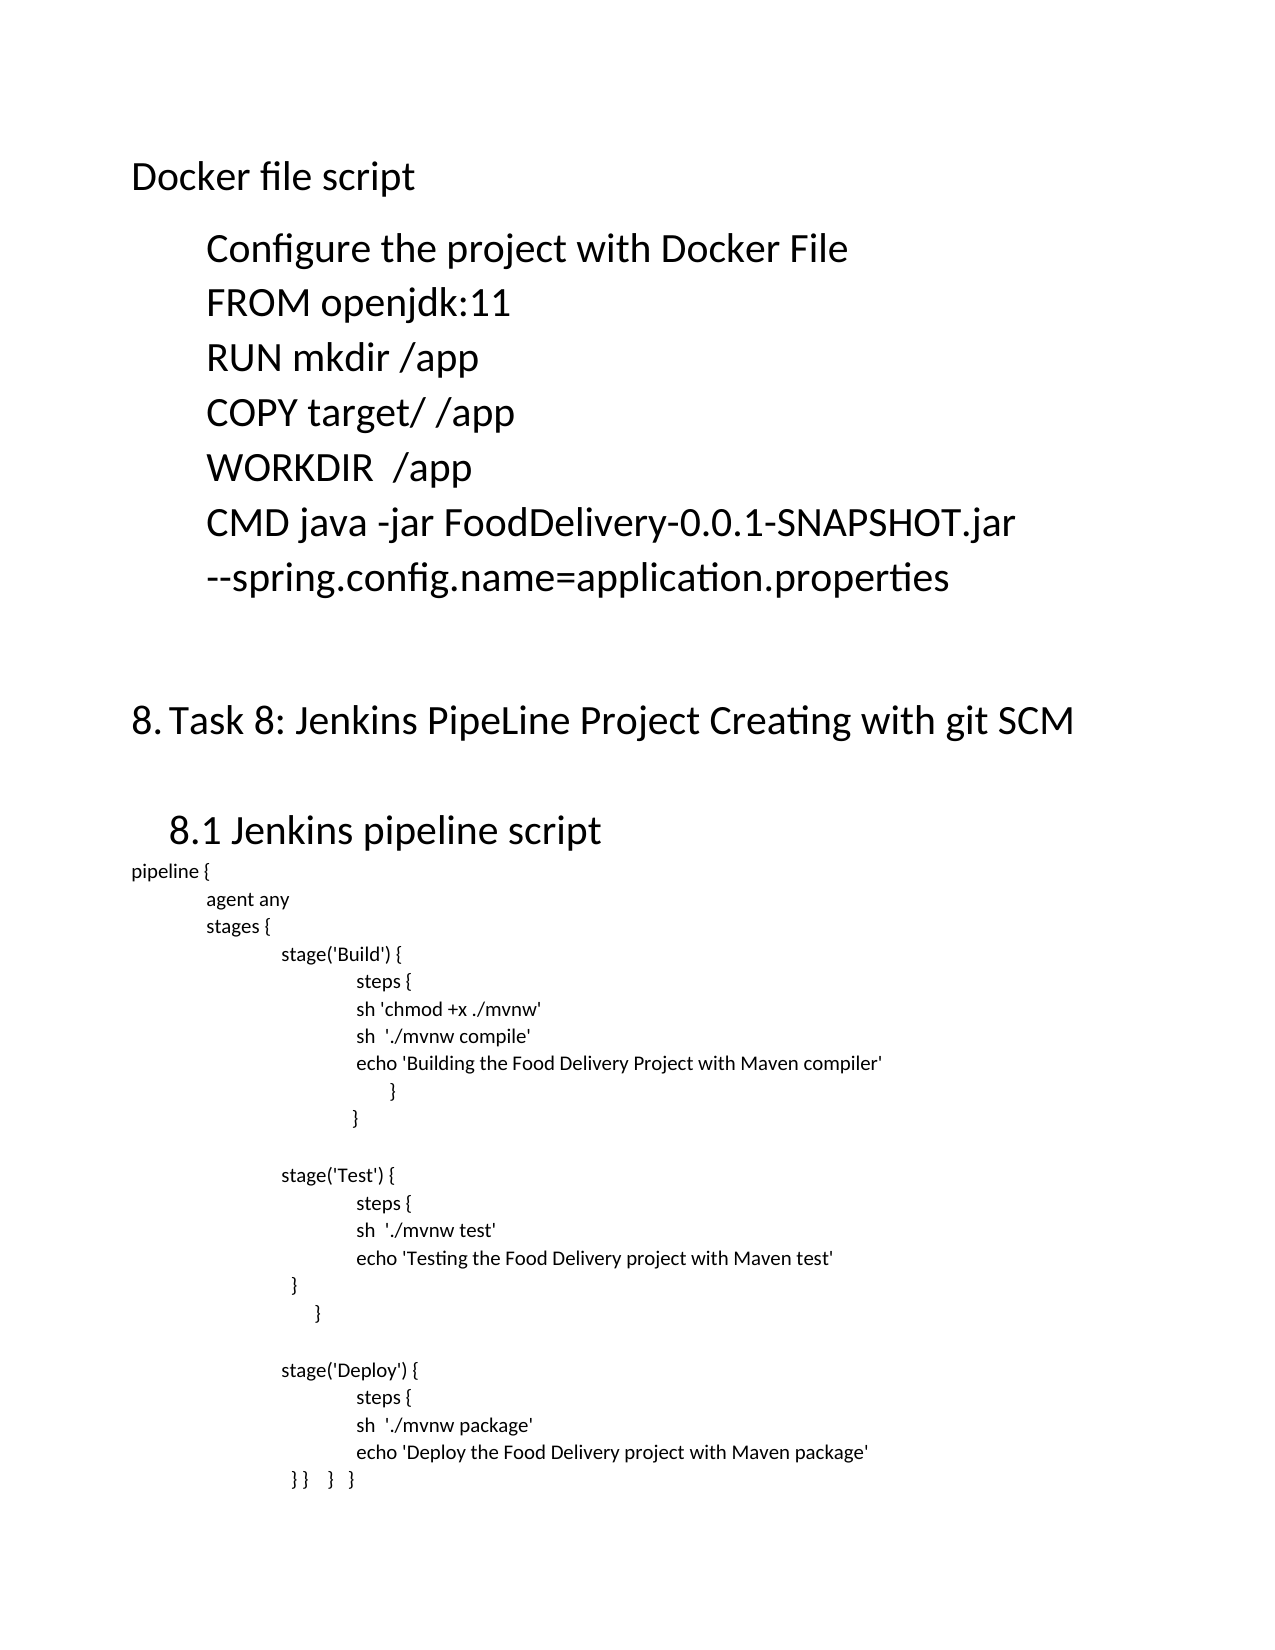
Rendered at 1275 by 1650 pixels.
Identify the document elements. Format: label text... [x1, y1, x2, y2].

list } [131, 1078, 1247, 1103]
list COPY target/ /app WORKDIR /app [206, 386, 1247, 492]
list steps { [131, 968, 1247, 994]
list agent any [131, 886, 1247, 912]
list sh './mvnw compile' [131, 1023, 1247, 1048]
list --spring.config.name=application.properties [206, 551, 1247, 602]
list stage('Build') { [131, 941, 1247, 966]
list steps { [131, 1384, 1247, 1410]
list Task 8: Jenkins PipeLine Project Creating with git SCM [131, 694, 1247, 745]
list CMD java -jar FoodDelivery-0.0.1-SNAPSHOT.jar [206, 496, 1247, 547]
list echo 'Building the Food Delivery Project with Maven compiler' [131, 1051, 1247, 1076]
list 8.1 Jenkins pipeline script [169, 804, 1247, 855]
list pipeline { [131, 859, 1247, 884]
text Docker file script [131, 150, 1247, 201]
list } [131, 1272, 1247, 1298]
list echo 'Testing the Food Delivery project with Maven test' [131, 1245, 1247, 1270]
list } [131, 1105, 1247, 1131]
list stage('Deploy') { [131, 1357, 1247, 1382]
list sh 'chmod +x ./mvnw' [131, 996, 1247, 1021]
list } [131, 1300, 1247, 1325]
list Configure the project with Docker File FROM openjdk:11 RUN mkdir /app [206, 222, 1247, 382]
list sh './mvnw test' [131, 1217, 1247, 1243]
list } } } } [131, 1467, 1247, 1492]
list stage('Test') { [131, 1163, 1247, 1188]
list stages { [131, 913, 1247, 939]
list echo 'Deploy the Food Delivery project with Maven package' [131, 1439, 1247, 1465]
list steps { [131, 1190, 1247, 1216]
list sh './mvnw package' [131, 1412, 1247, 1437]
